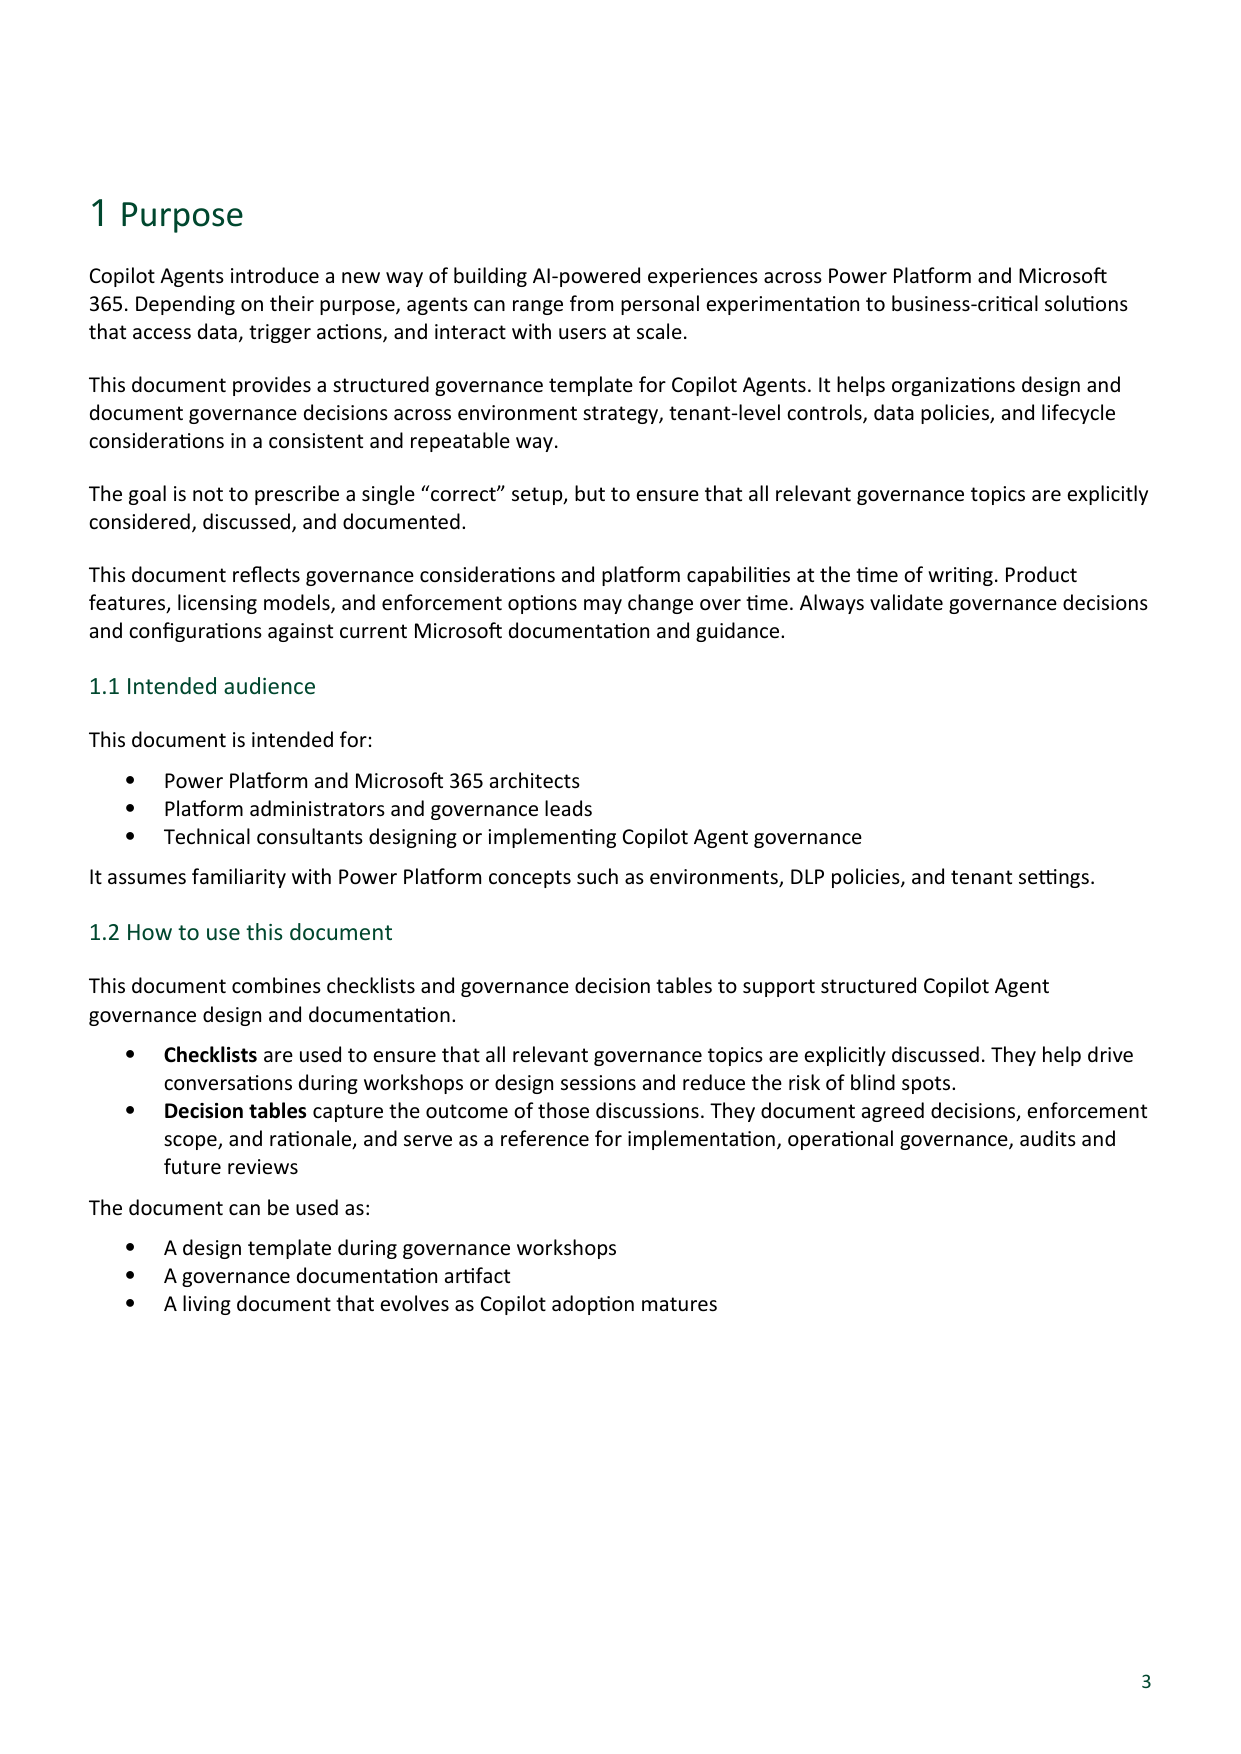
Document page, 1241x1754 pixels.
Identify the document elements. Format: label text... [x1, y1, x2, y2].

subtitle Purpose [88, 190, 1152, 236]
list Platform administrators and governance leads [126, 794, 1152, 822]
subtitle Intended audience [88, 669, 1152, 700]
text This document is intended for: [88, 725, 1152, 753]
text The goal is not to prescribe a single “correct” setup, but to ensure that all relevant governance topics are explicitly considered, discussed, and documented. [88, 479, 1152, 535]
text This document combines checklists and governance decision tables to support structured Copilot Agent governance design and documentation. [88, 972, 1152, 1028]
text This document reflects governance considerations and platform capabilities at the time of writing. Product features, licensing models, and enforcement options may change over time. Always validate governance decisions and configurations against current Microsoft documentation and guidance. [88, 560, 1152, 644]
list A living document that evolves as Copilot adoption matures [126, 1289, 1152, 1317]
text This document provides a structured governance template for Copilot Agents. It helps organizations design and document governance decisions across environment strategy, tenant-level controls, data policies, and lifecycle considerations in a consistent and repeatable way. [88, 370, 1152, 454]
list Checklists are used to ensure that all relevant governance topics are explicitly discussed. They help drive conversations during workshops or design sessions and reduce the risk of blind spots. [126, 1040, 1152, 1096]
list Power Platform and Microsoft 365 architects [126, 766, 1152, 794]
list A governance documentation artifact [126, 1261, 1152, 1289]
text Copilot Agents introduce a new way of building AI-powered experiences across Power Platform and Microsoft 365. Depending on their purpose, agents can range from personal experimentation to business-critical solutions that access data, trigger actions, and interact with users at scale. [88, 261, 1152, 345]
list Technical consultants designing or implementing Copilot Agent governance [126, 822, 1152, 850]
text The document can be used as: [88, 1193, 1152, 1221]
list A design template during governance workshops [126, 1233, 1152, 1261]
subtitle How to use this document [88, 915, 1152, 947]
text It assumes familiarity with Power Platform concepts such as environments, DLP policies, and tenant settings. [88, 862, 1152, 890]
list Decision tables capture the outcome of those discussions. They document agreed decisions, enforcement scope, and rationale, and serve as a reference for implementation, operational governance, audits and future reviews [126, 1096, 1152, 1180]
